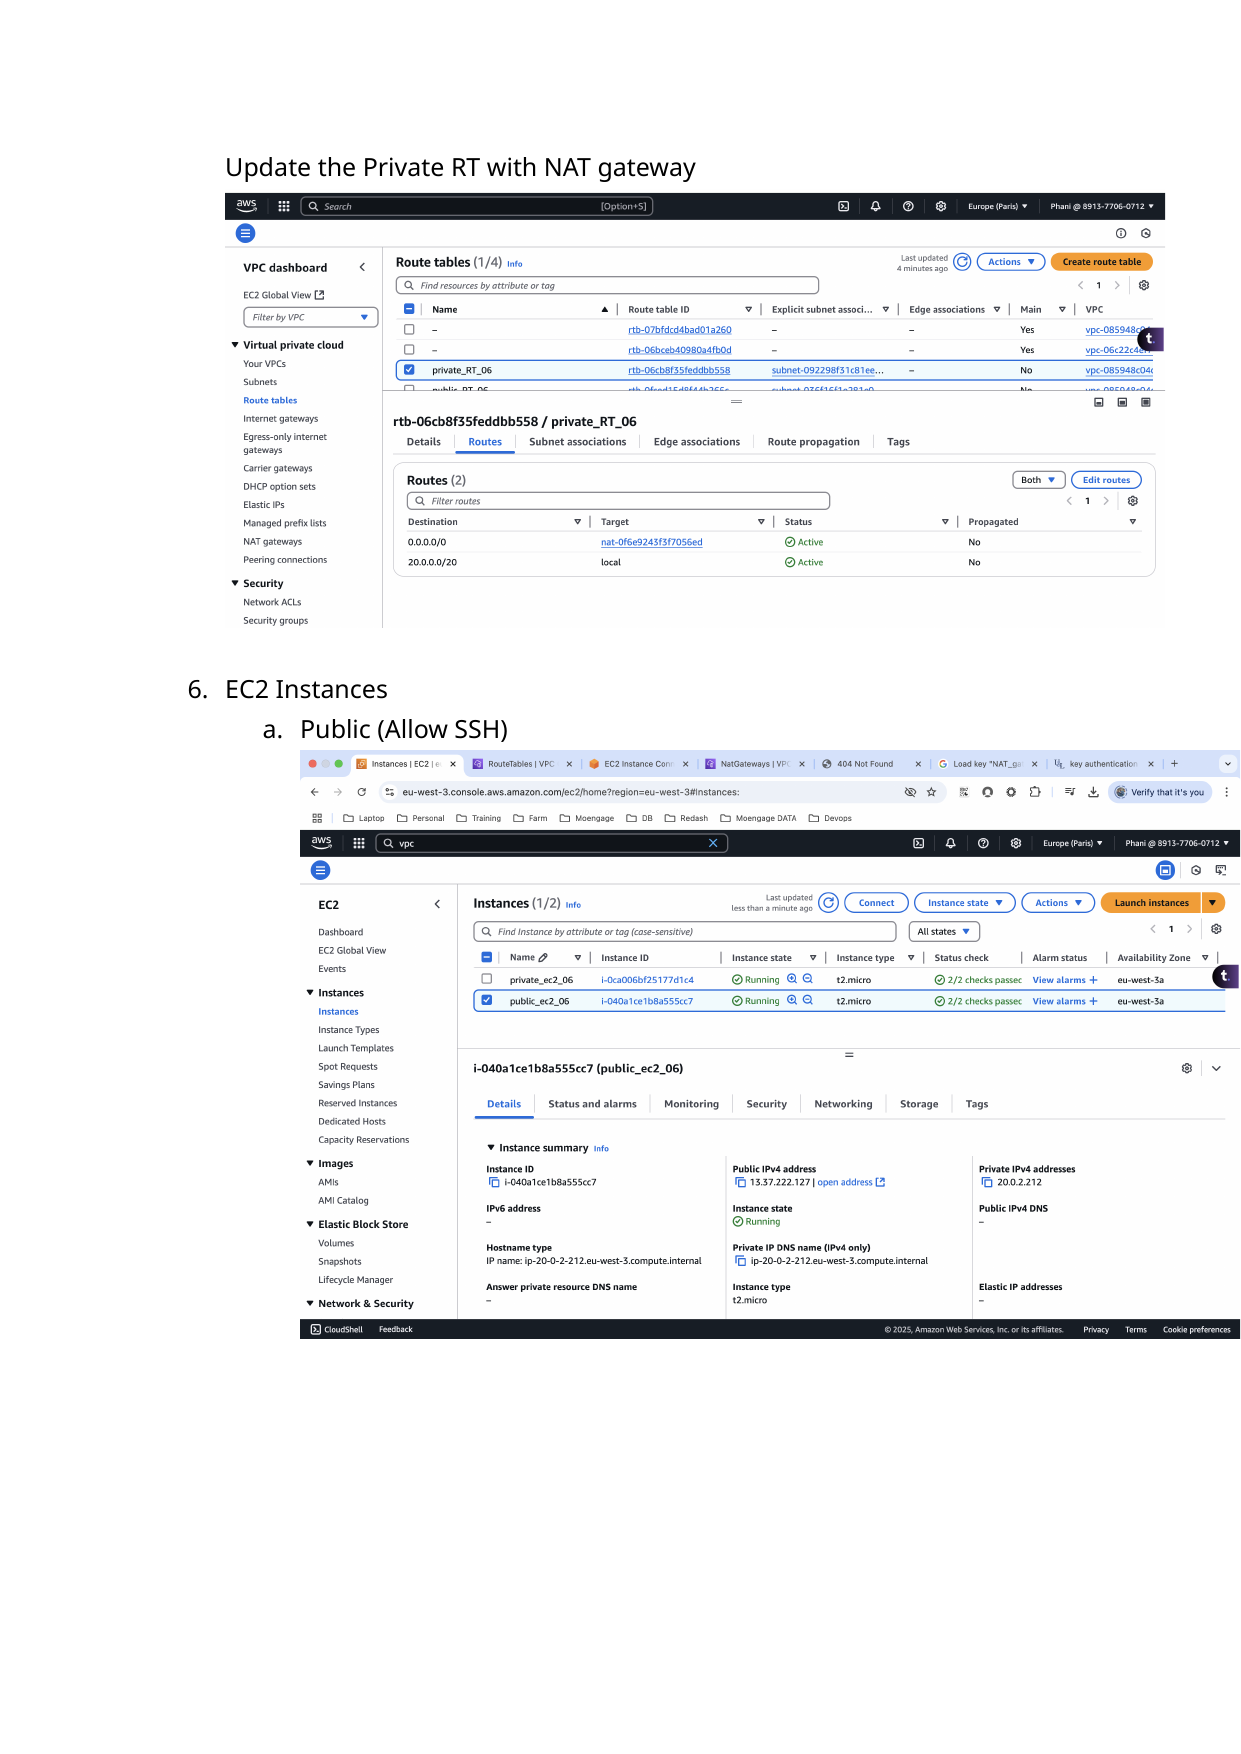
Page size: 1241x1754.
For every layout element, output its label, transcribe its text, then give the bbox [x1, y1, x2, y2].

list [187, 150, 1090, 667]
list EC2 Instances [187, 672, 1090, 706]
picture [300, 750, 1241, 1339]
picture [225, 189, 1166, 628]
